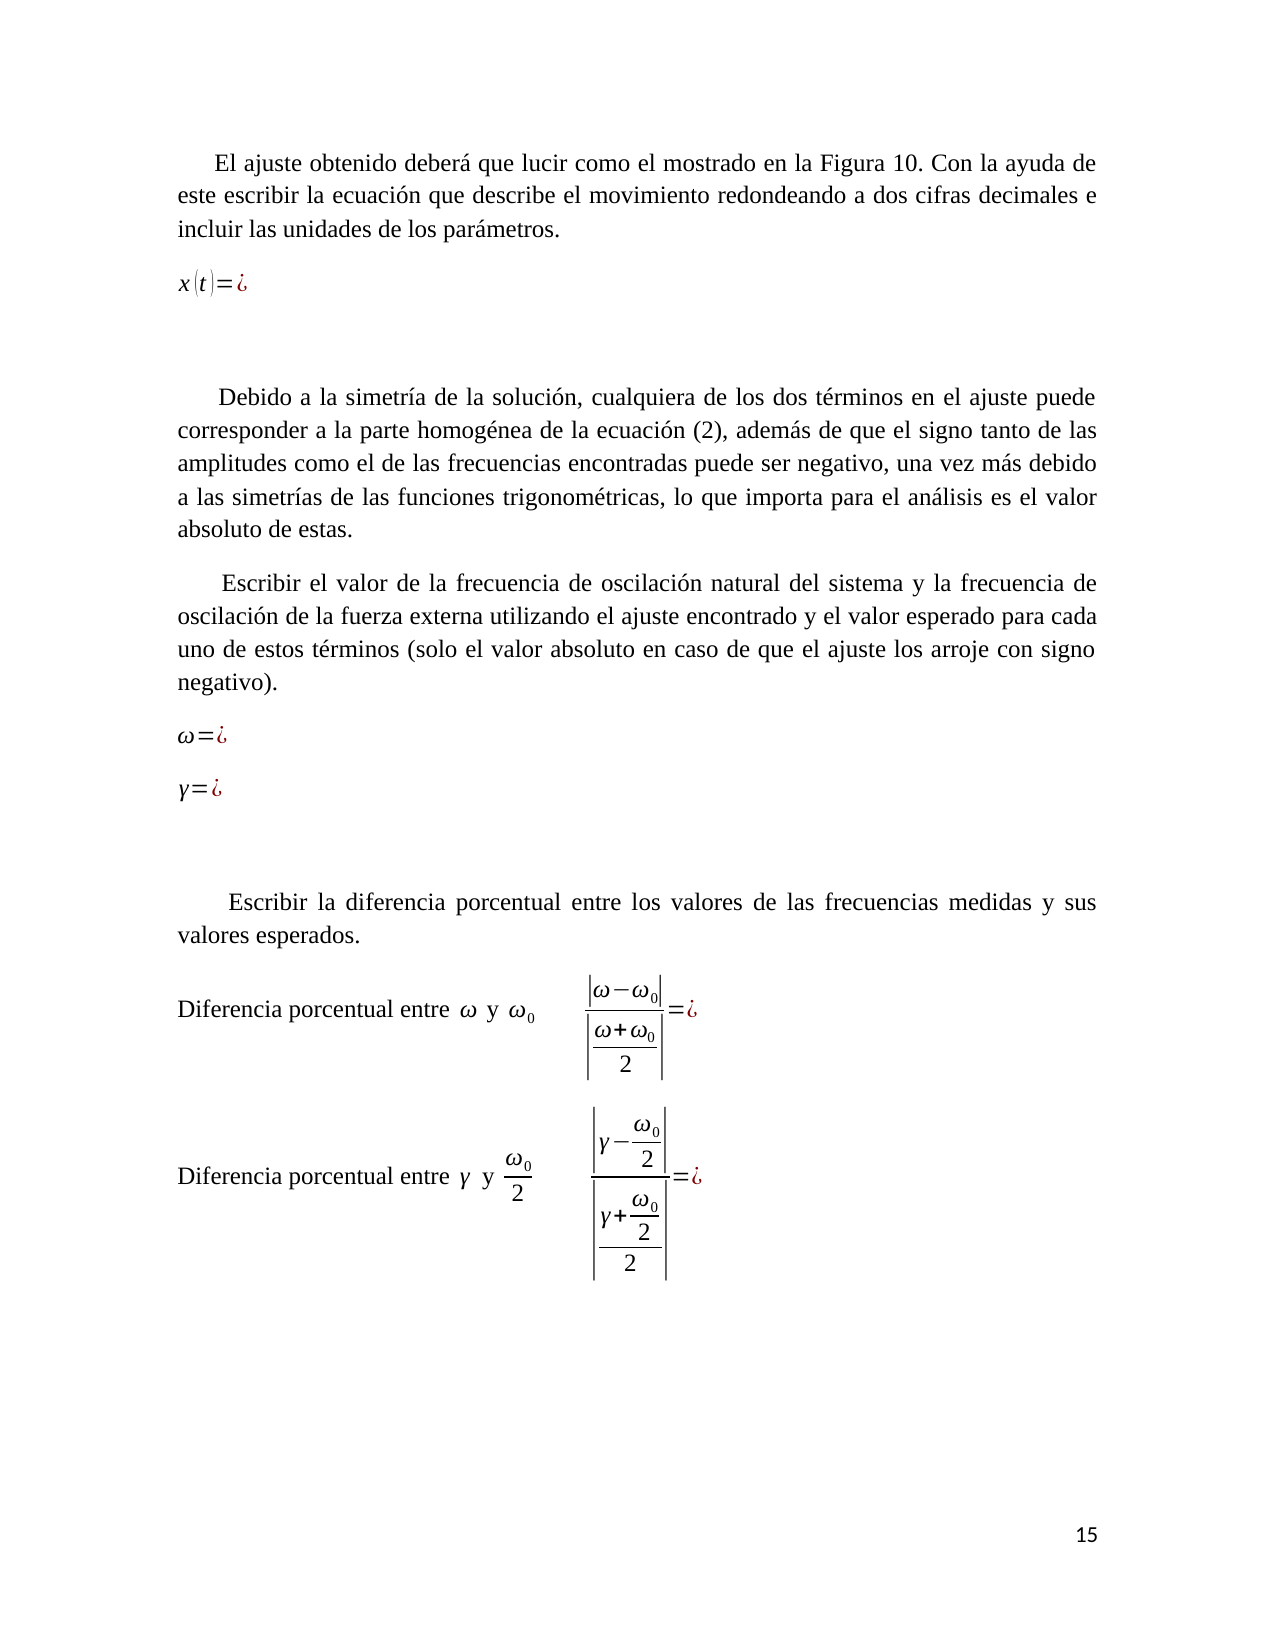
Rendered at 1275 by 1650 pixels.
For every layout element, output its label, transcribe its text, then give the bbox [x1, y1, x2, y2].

text Debido a la simetría de la solución, cualquiera de los dos términos en el ajuste puede corresponder a la parte homogénea de la ecuación (2), además de que el signo tanto de las amplitudes como el de las frecuencias encontradas puede ser negativo, una vez más debido a las simetrías de las funciones trigonométricas, lo que importa para el análisis es el valor absoluto de estas. [177, 382, 1098, 543]
text Escribir la diferencia porcentual entre los valores de las frecuencias medidas y sus valores esperados. [177, 887, 1098, 948]
text El ajuste obtenido deberá que lucir como el mostrado en la Figura 10. Con la ayuda de este escribir la ecuación que describe el movimiento redondeando a dos cifras decimales e incluir las unidades de los parámetros. [177, 148, 1098, 242]
text Escribir el valor de la frecuencia de oscilación natural del sistema y la frecuencia de oscilación de la fuerza externa utilizando el ajuste encontrado y el valor esperado para cada uno de estos términos (solo el valor absoluto en caso de que el ajuste los arroje con signo negativo). [177, 568, 1098, 696]
